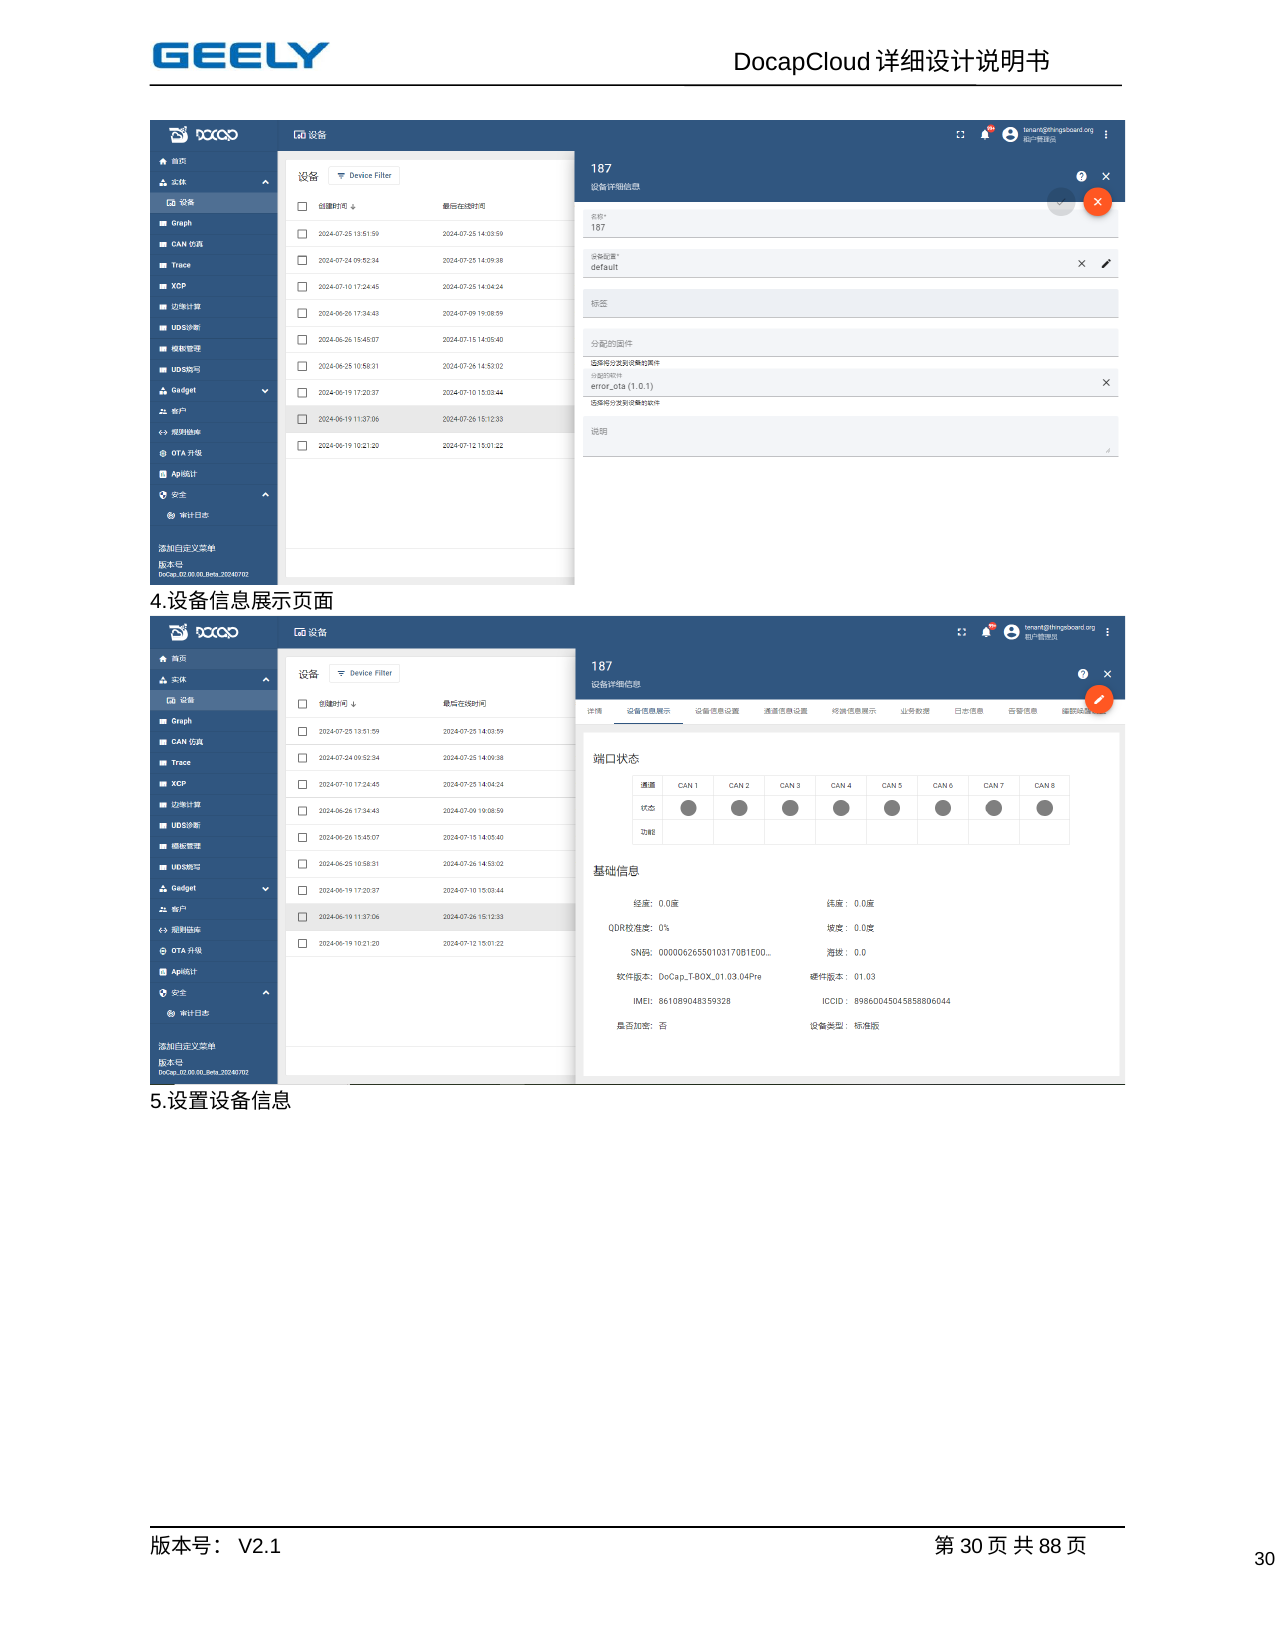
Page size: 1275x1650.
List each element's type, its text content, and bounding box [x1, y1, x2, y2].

text 4.设备信息展示页面 [150, 585, 1125, 614]
picture [150, 120, 1125, 585]
text 5.设置设备信息 [150, 1085, 1125, 1115]
picture [150, 40, 331, 71]
picture [150, 614, 1125, 1085]
